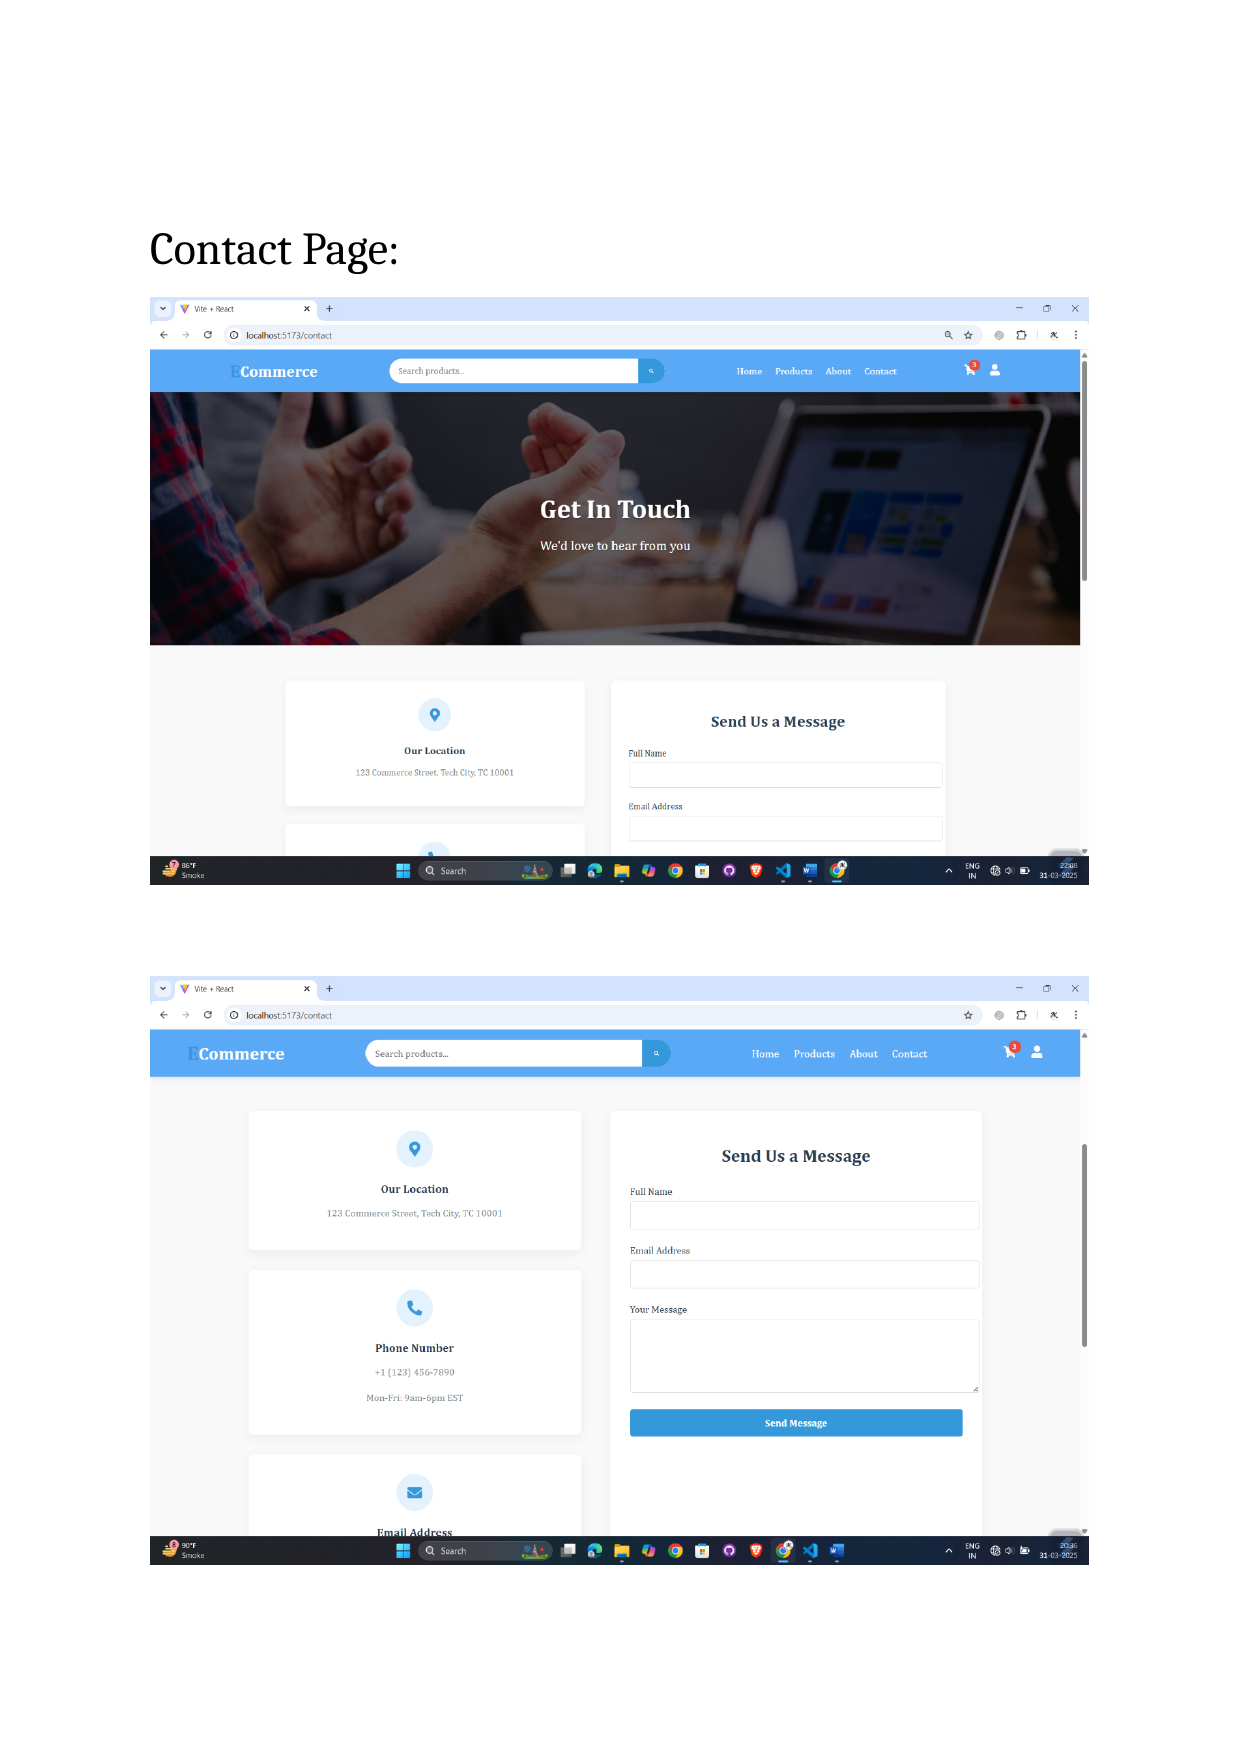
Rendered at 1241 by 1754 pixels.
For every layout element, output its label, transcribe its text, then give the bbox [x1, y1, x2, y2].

text Contact Page: [150, 223, 1090, 276]
picture [150, 297, 1089, 885]
picture [150, 976, 1089, 1565]
